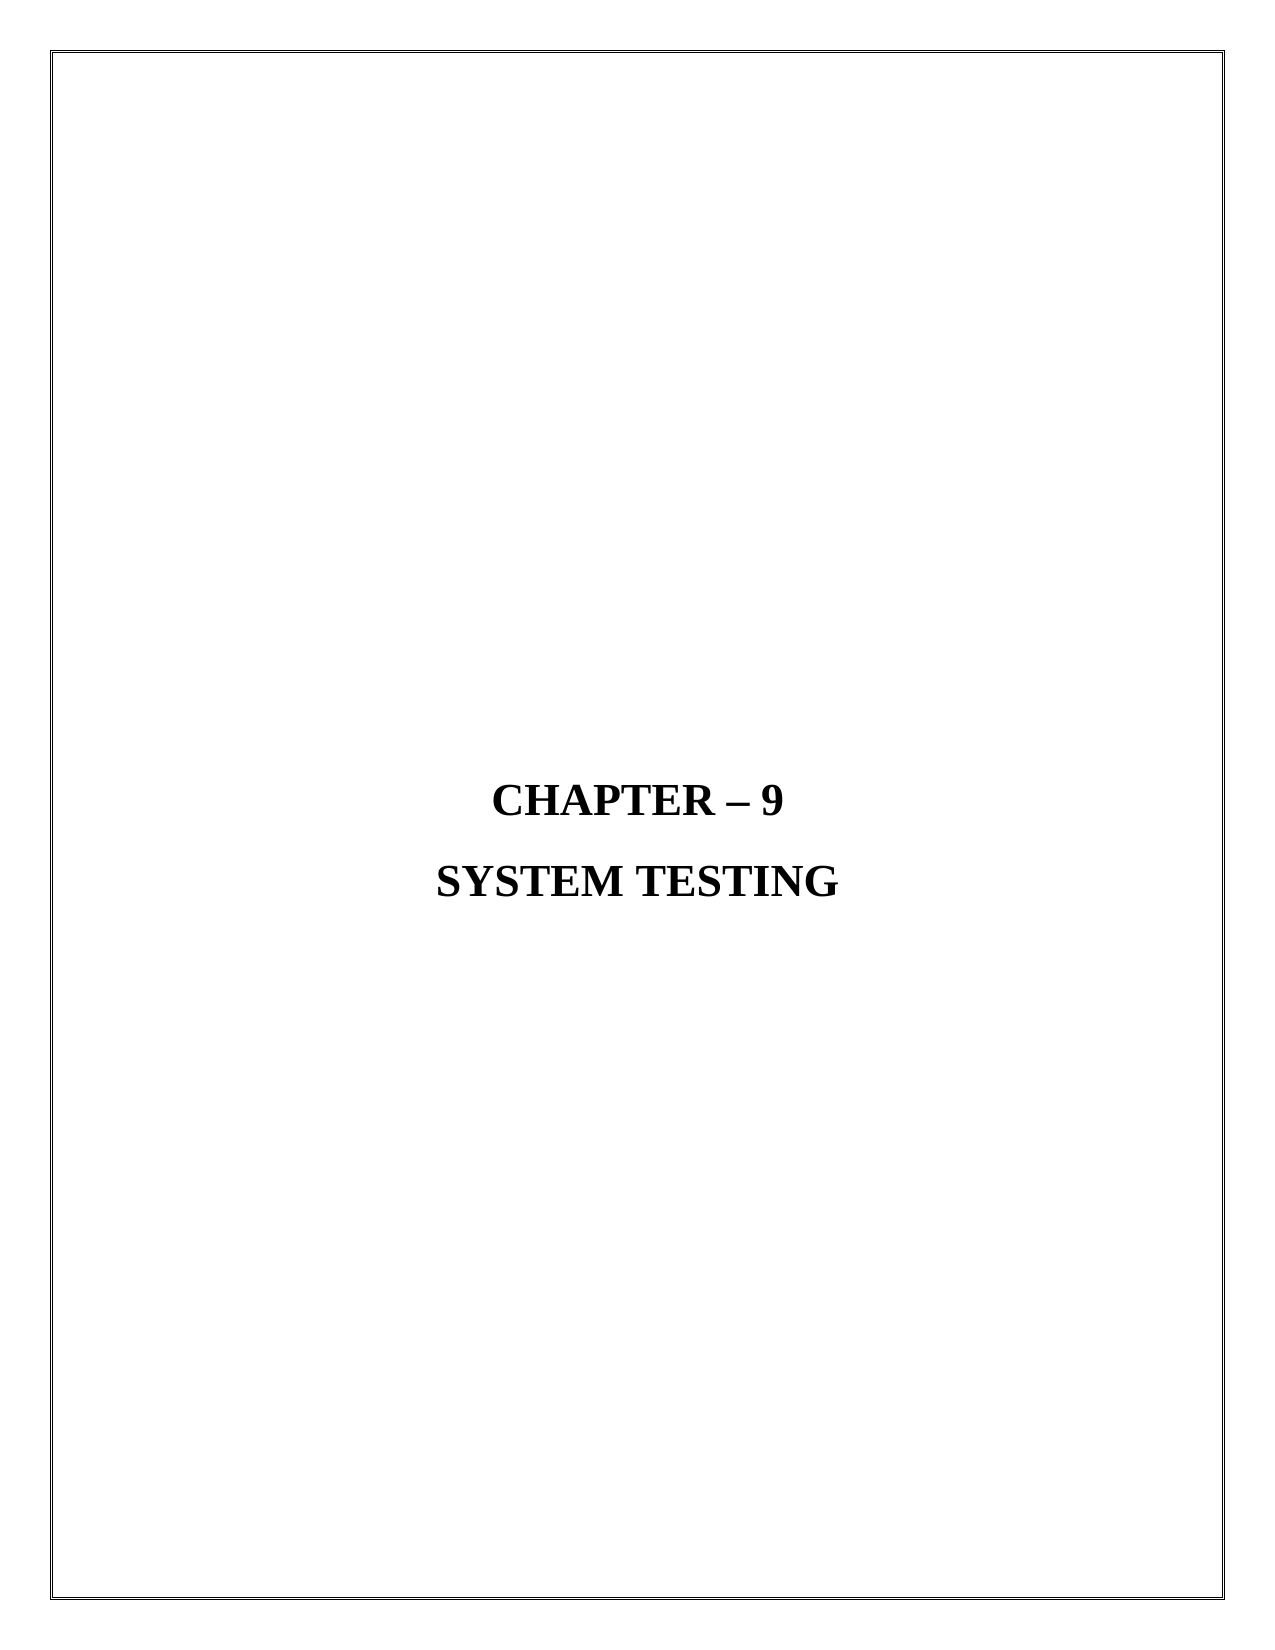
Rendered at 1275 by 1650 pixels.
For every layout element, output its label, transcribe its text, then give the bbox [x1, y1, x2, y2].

text SYSTEM TESTING [150, 853, 1125, 906]
text CHAPTER – 9 [150, 772, 1125, 825]
